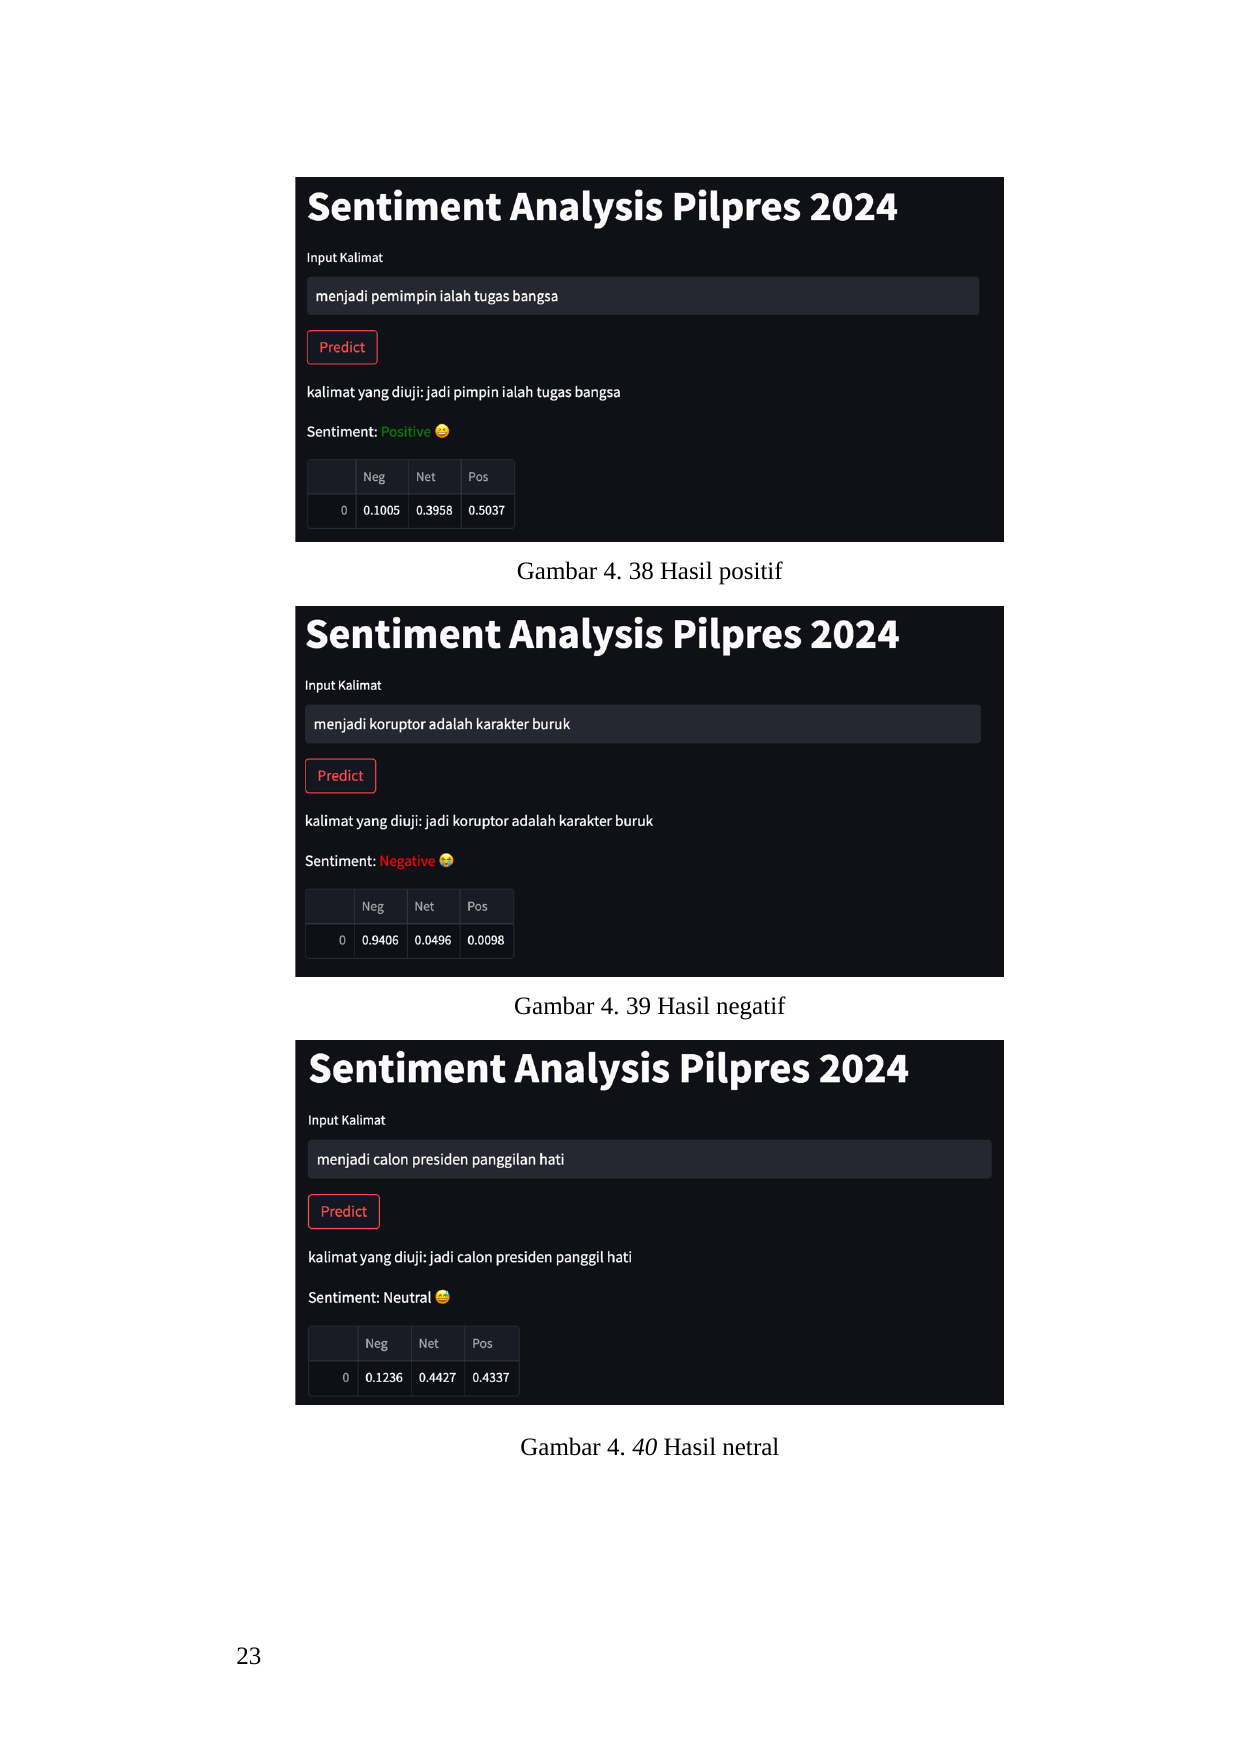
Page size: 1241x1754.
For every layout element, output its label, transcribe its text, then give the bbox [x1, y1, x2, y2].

text Gambar 4. 39 Hasil negatif [236, 991, 1063, 1020]
picture [295, 177, 1004, 542]
picture [295, 1040, 1004, 1405]
text Gambar 4. 40 Hasil netral [236, 1432, 1063, 1460]
text Gambar 4. 38 Hasil positif [236, 556, 1063, 585]
picture [295, 606, 1004, 977]
